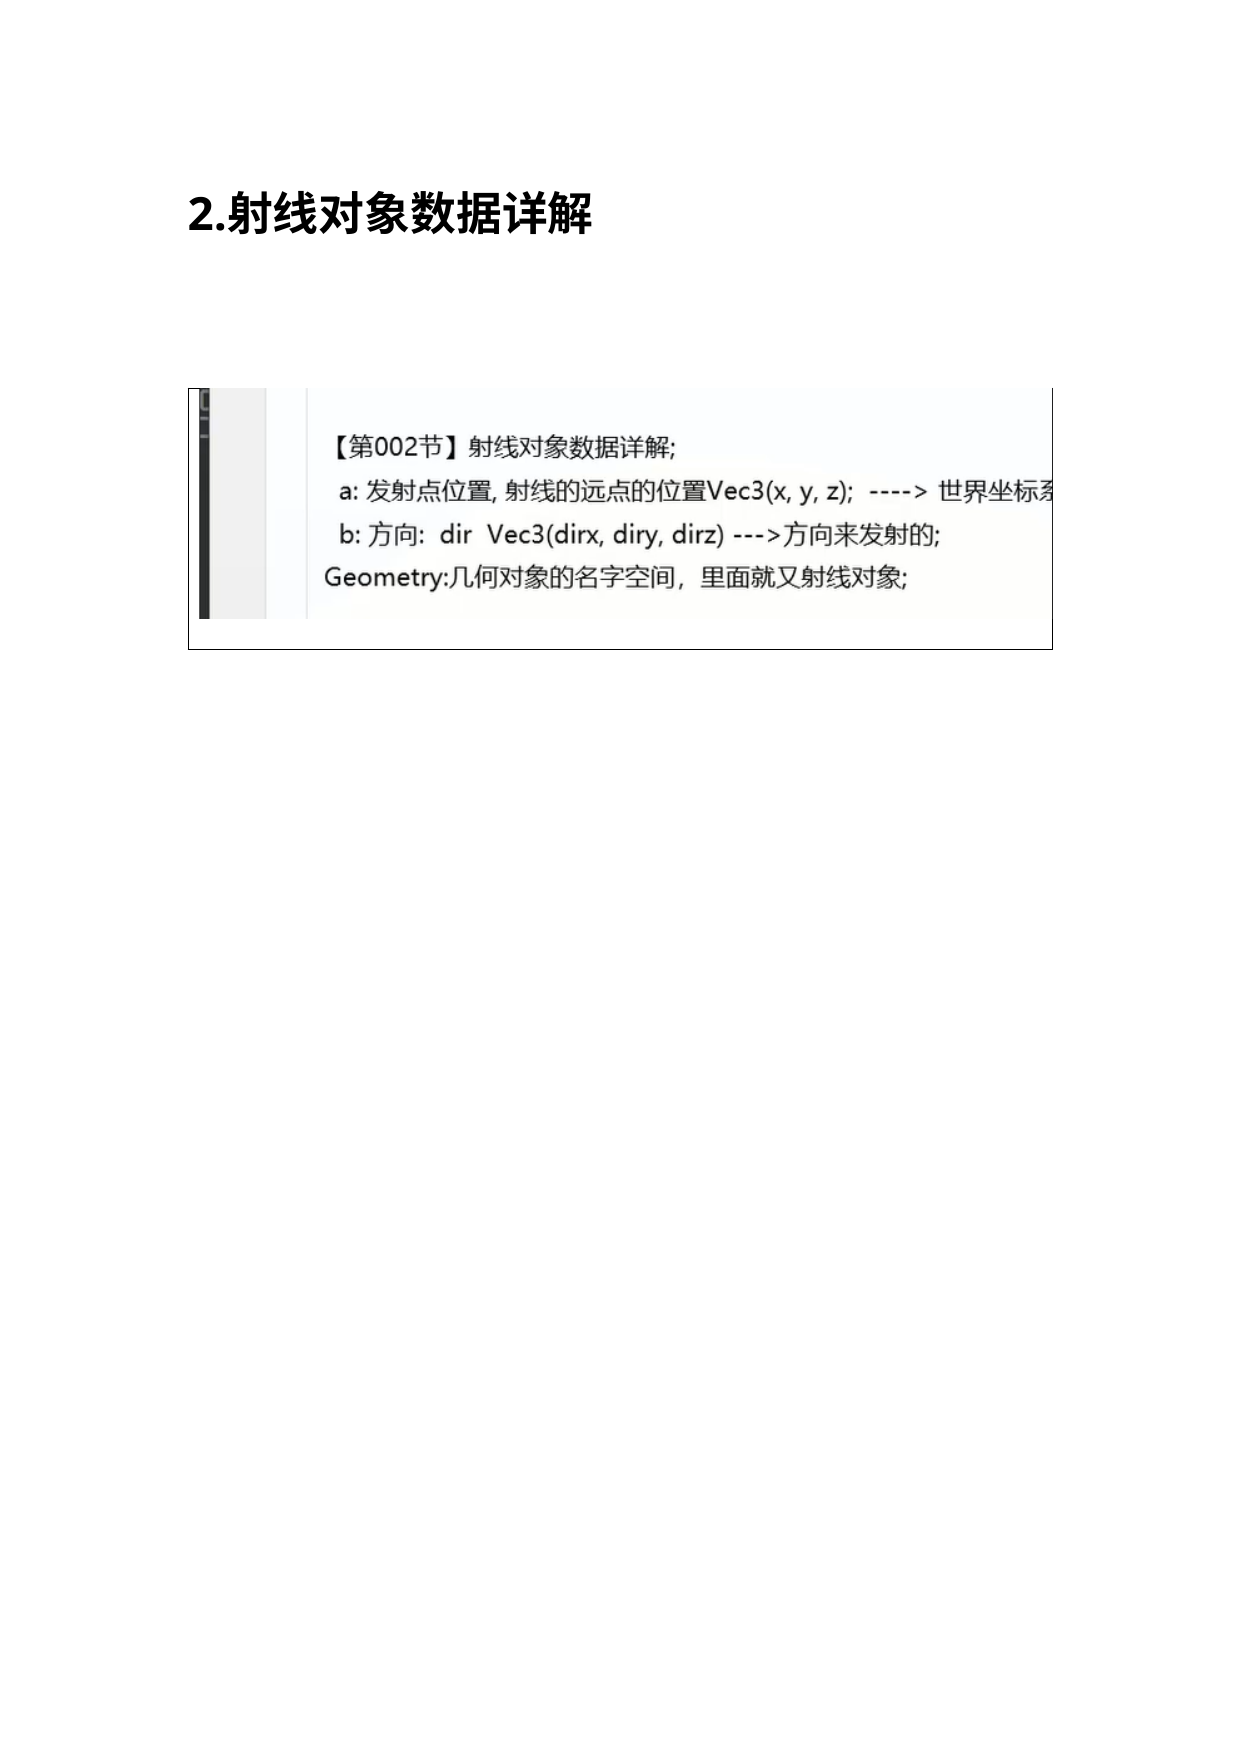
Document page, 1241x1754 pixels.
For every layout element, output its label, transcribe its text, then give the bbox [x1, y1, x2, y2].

picture [199, 388, 1053, 619]
subtitle 2.射线对象数据详解 [187, 162, 1053, 259]
table_header [189, 389, 1052, 649]
